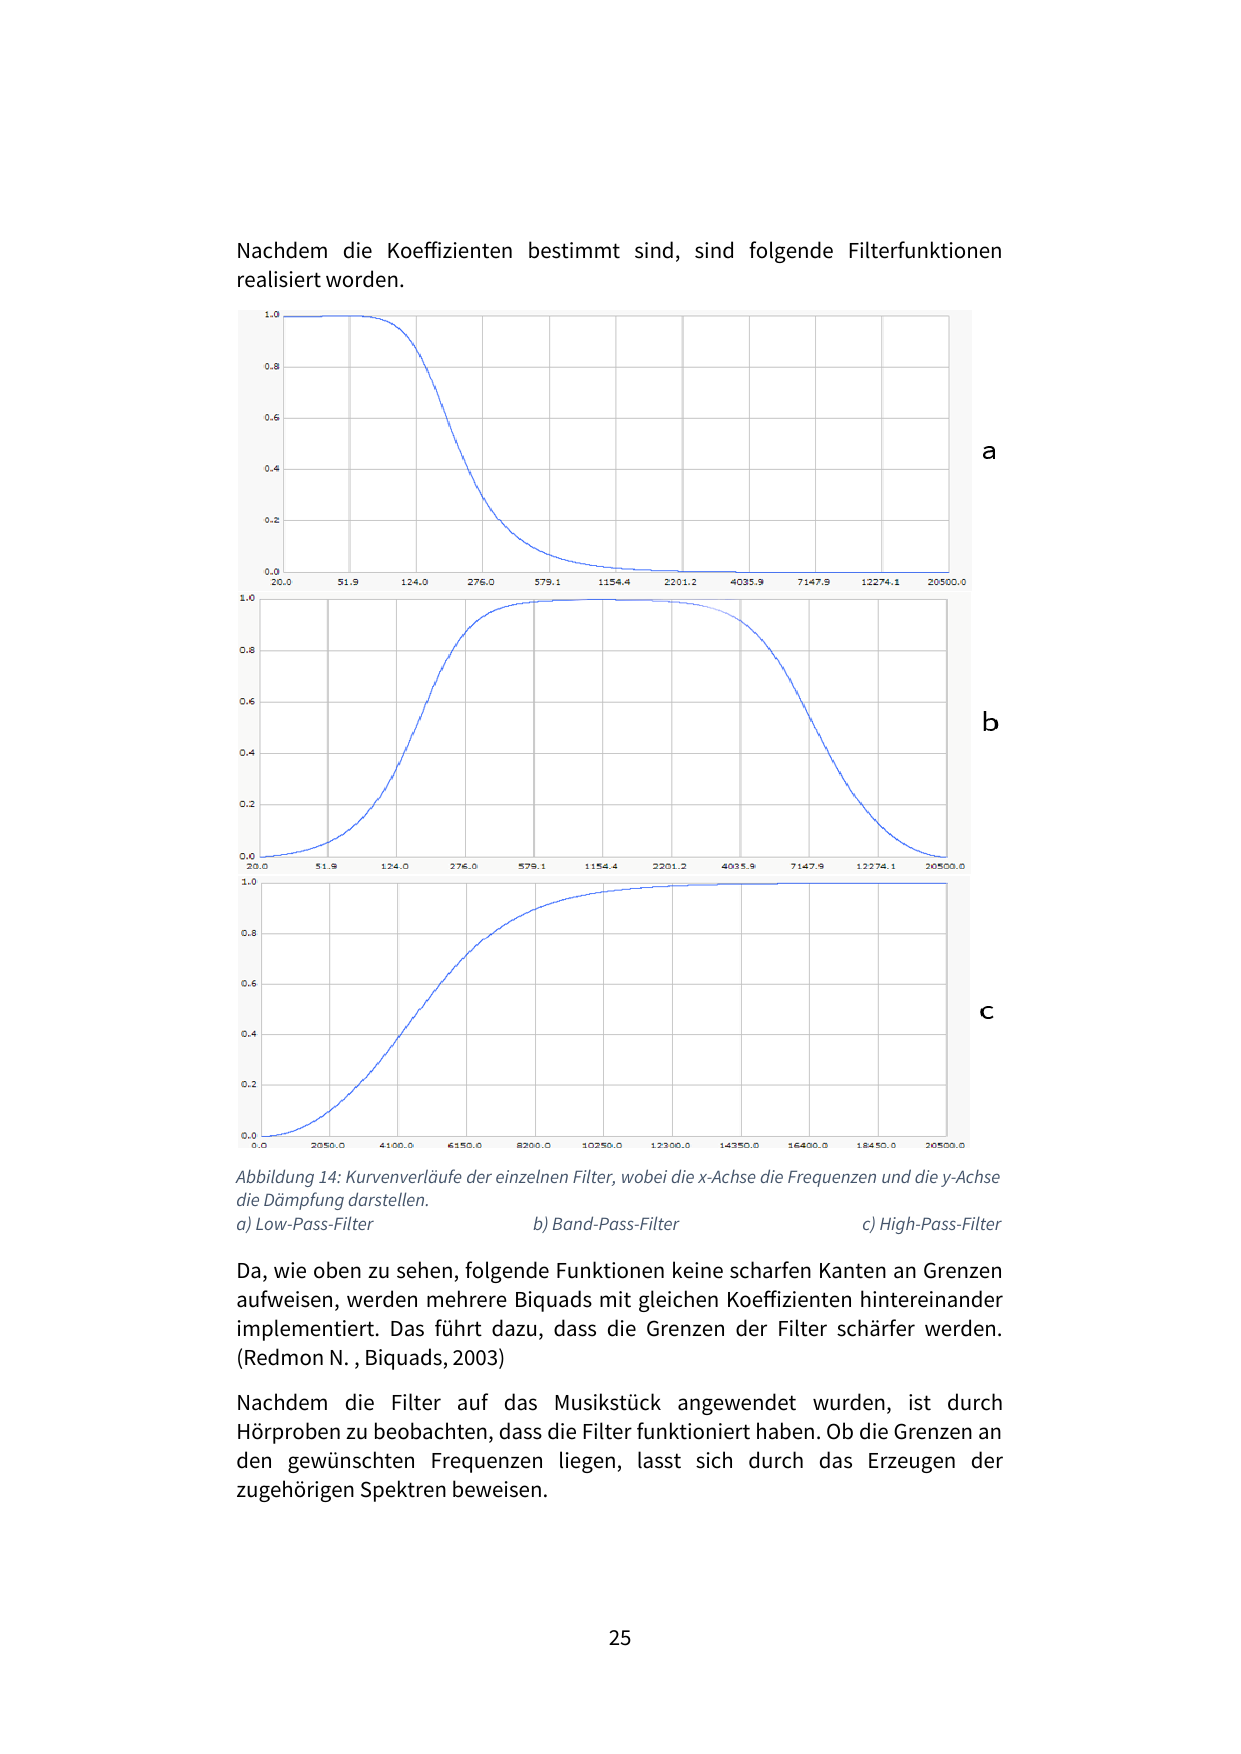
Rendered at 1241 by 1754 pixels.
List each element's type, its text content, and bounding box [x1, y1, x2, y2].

text Nachdem die Filter auf das Musikstück angewendet wurden, ist durch Hörproben zu beobachten, dass die Filter funktioniert haben. Ob die Grenzen an den gewünschten Frequenzen liegen, lasst sich durch das Erzeugen der zugehörigen Spektren beweisen. [236, 1388, 1004, 1504]
text Nachdem die Koeffizienten bestimmt sind, sind folgende Filterfunktionen realisiert worden. [236, 236, 1004, 294]
text Da, wie oben zu sehen, folgende Funktionen keine scharfen Kanten an Grenzen aufweisen, werden mehrere Biquads mit gleichen Koeffizienten hintereinander implementiert. Das führt dazu, dass die Grenzen der Filter schärfer werden. [236, 1256, 1004, 1372]
text Abbildung 14: Kurvenverläufe der einzelnen Filter, wobei die x-Achse die Frequenzen und die y-Achse die Dämpfung darstellen. a) Low-Pass-Filter b) Band-Pass-Filter c) High-Pass-Filter [236, 1165, 1004, 1235]
picture [236, 310, 1004, 1148]
